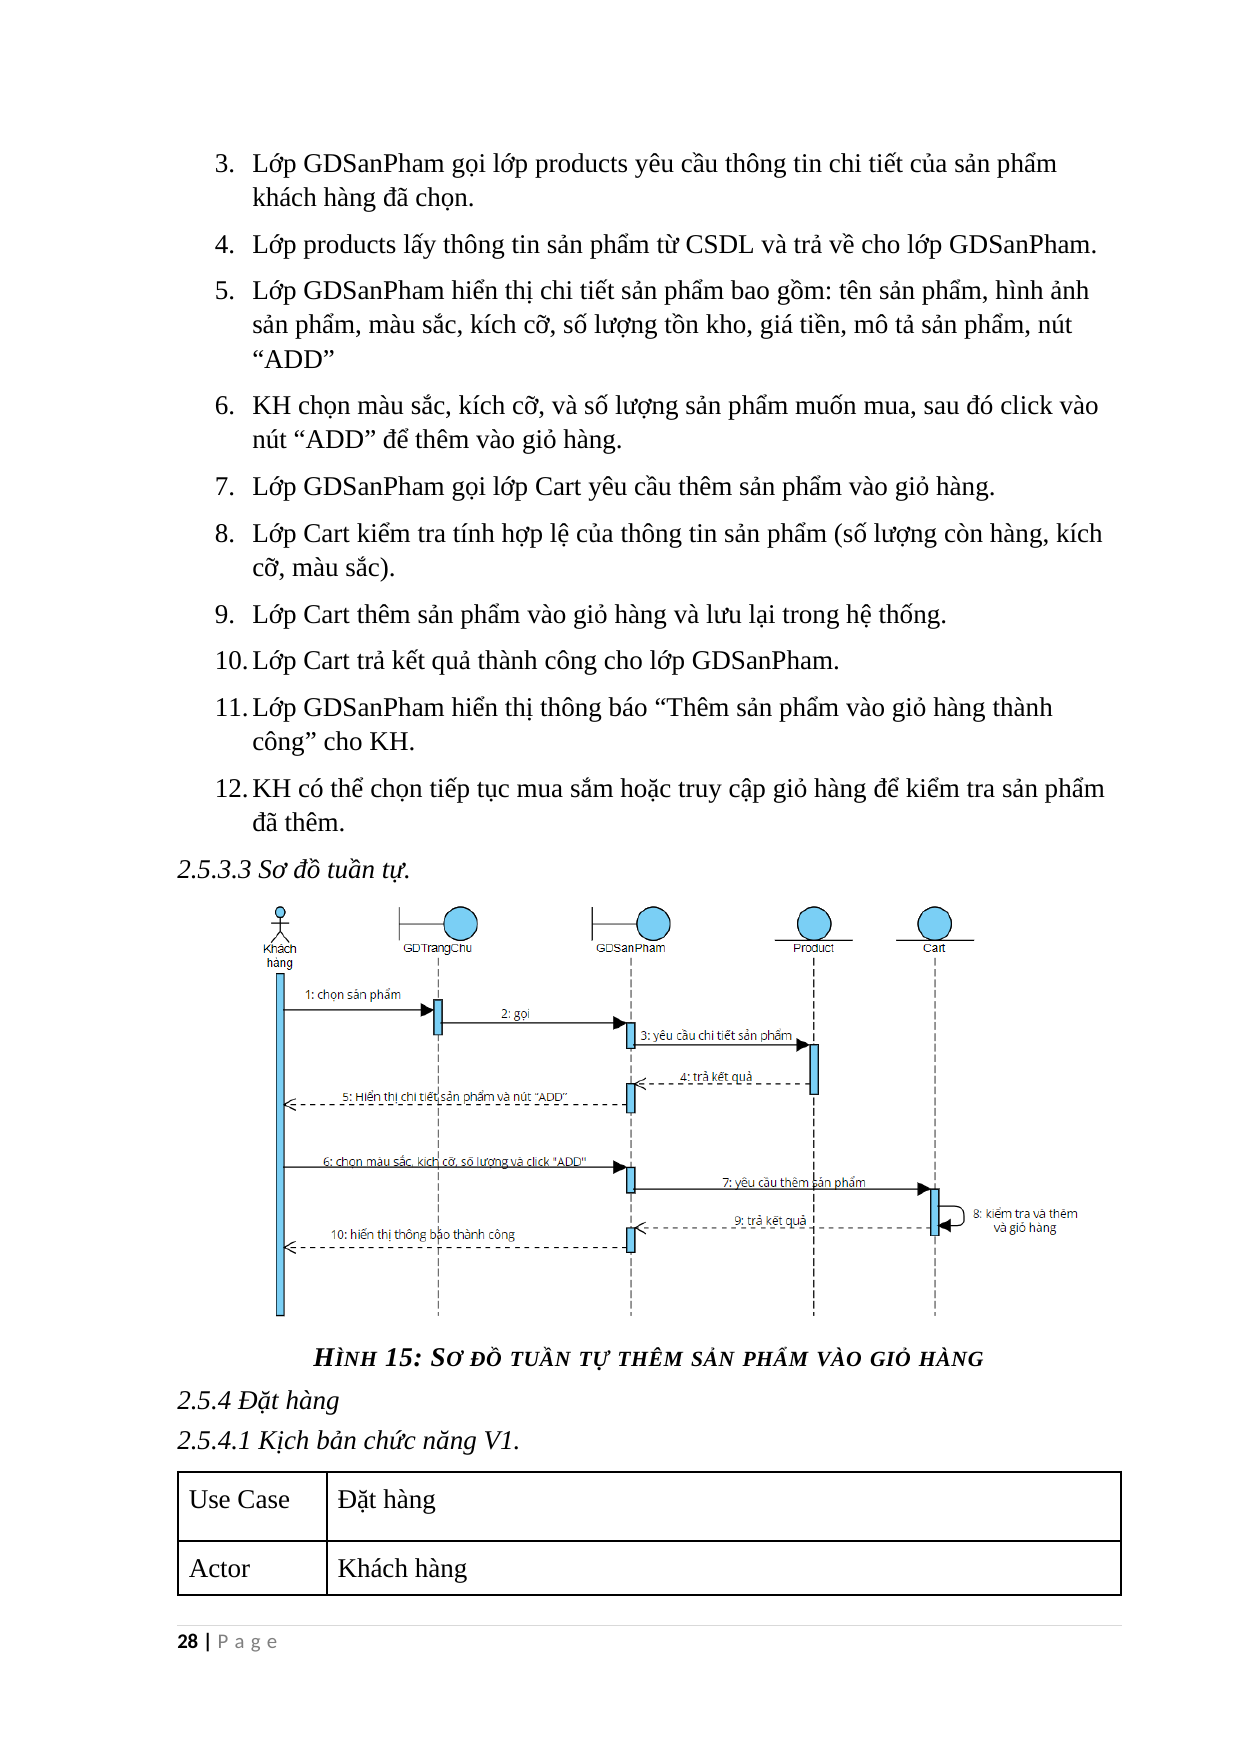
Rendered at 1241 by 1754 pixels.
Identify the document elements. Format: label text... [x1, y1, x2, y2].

table_header Use Case [179, 1473, 326, 1539]
subtitle 2.5.4 Đặt hàng [177, 1384, 1122, 1416]
list Lớp GDSanPham hiển thị thông báo “Thêm sản phẩm vào giỏ hàng thành công” cho KH. [214, 691, 1122, 756]
text 2.5.4.1 Kịch bản chức năng V1. [177, 1424, 1122, 1455]
table_header Đặt hàng [328, 1473, 1120, 1539]
list Lớp Cart thêm sản phẩm vào giỏ hàng và lưu lại trong hệ thống. [214, 598, 1122, 629]
list Lớp GDSanPham gọi lớp Cart yêu cầu thêm sản phẩm vào giỏ hàng. [214, 470, 1122, 501]
text 2.5.3.3 Sơ đồ tuần tự. [177, 853, 1122, 884]
text Hình 15: Sơ đồ tuần tự thêm sản phẩm vào giỏ hàng [177, 1341, 1122, 1372]
list KH chọn màu sắc, kích cỡ, và số lượng sản phẩm muốn mua, sau đó click vào nút “ADD” để thêm vào giỏ hàng. [214, 389, 1122, 455]
list Lớp GDSanPham hiển thị chi tiết sản phẩm bao gồm: tên sản phẩm, hình ảnh sản phẩm, màu sắc, kích cỡ, số lượng tồn kho, giá tiền, mô tả sản phẩm, nút “ADD” [214, 274, 1122, 374]
picture [252, 899, 1084, 1326]
list KH có thể chọn tiếp tục mua sắm hoặc truy cập giỏ hàng để kiểm tra sản phẩm đã thêm. [214, 772, 1122, 837]
list Lớp GDSanPham gọi lớp products yêu cầu thông tin chi tiết của sản phẩm khách hàng đã chọn. [214, 147, 1122, 212]
table_cell Khách hàng [328, 1542, 1120, 1594]
list Lớp Cart trả kết quả thành công cho lớp GDSanPham. [214, 644, 1122, 676]
list Lớp Cart kiểm tra tính hợp lệ của thông tin sản phẩm (số lượng còn hàng, kích cỡ, màu sắc). [214, 517, 1122, 582]
list Lớp products lấy thông tin sản phẩm từ CSDL và trả về cho lớp GDSanPham. [214, 228, 1122, 259]
table_cell Actor [179, 1542, 326, 1594]
